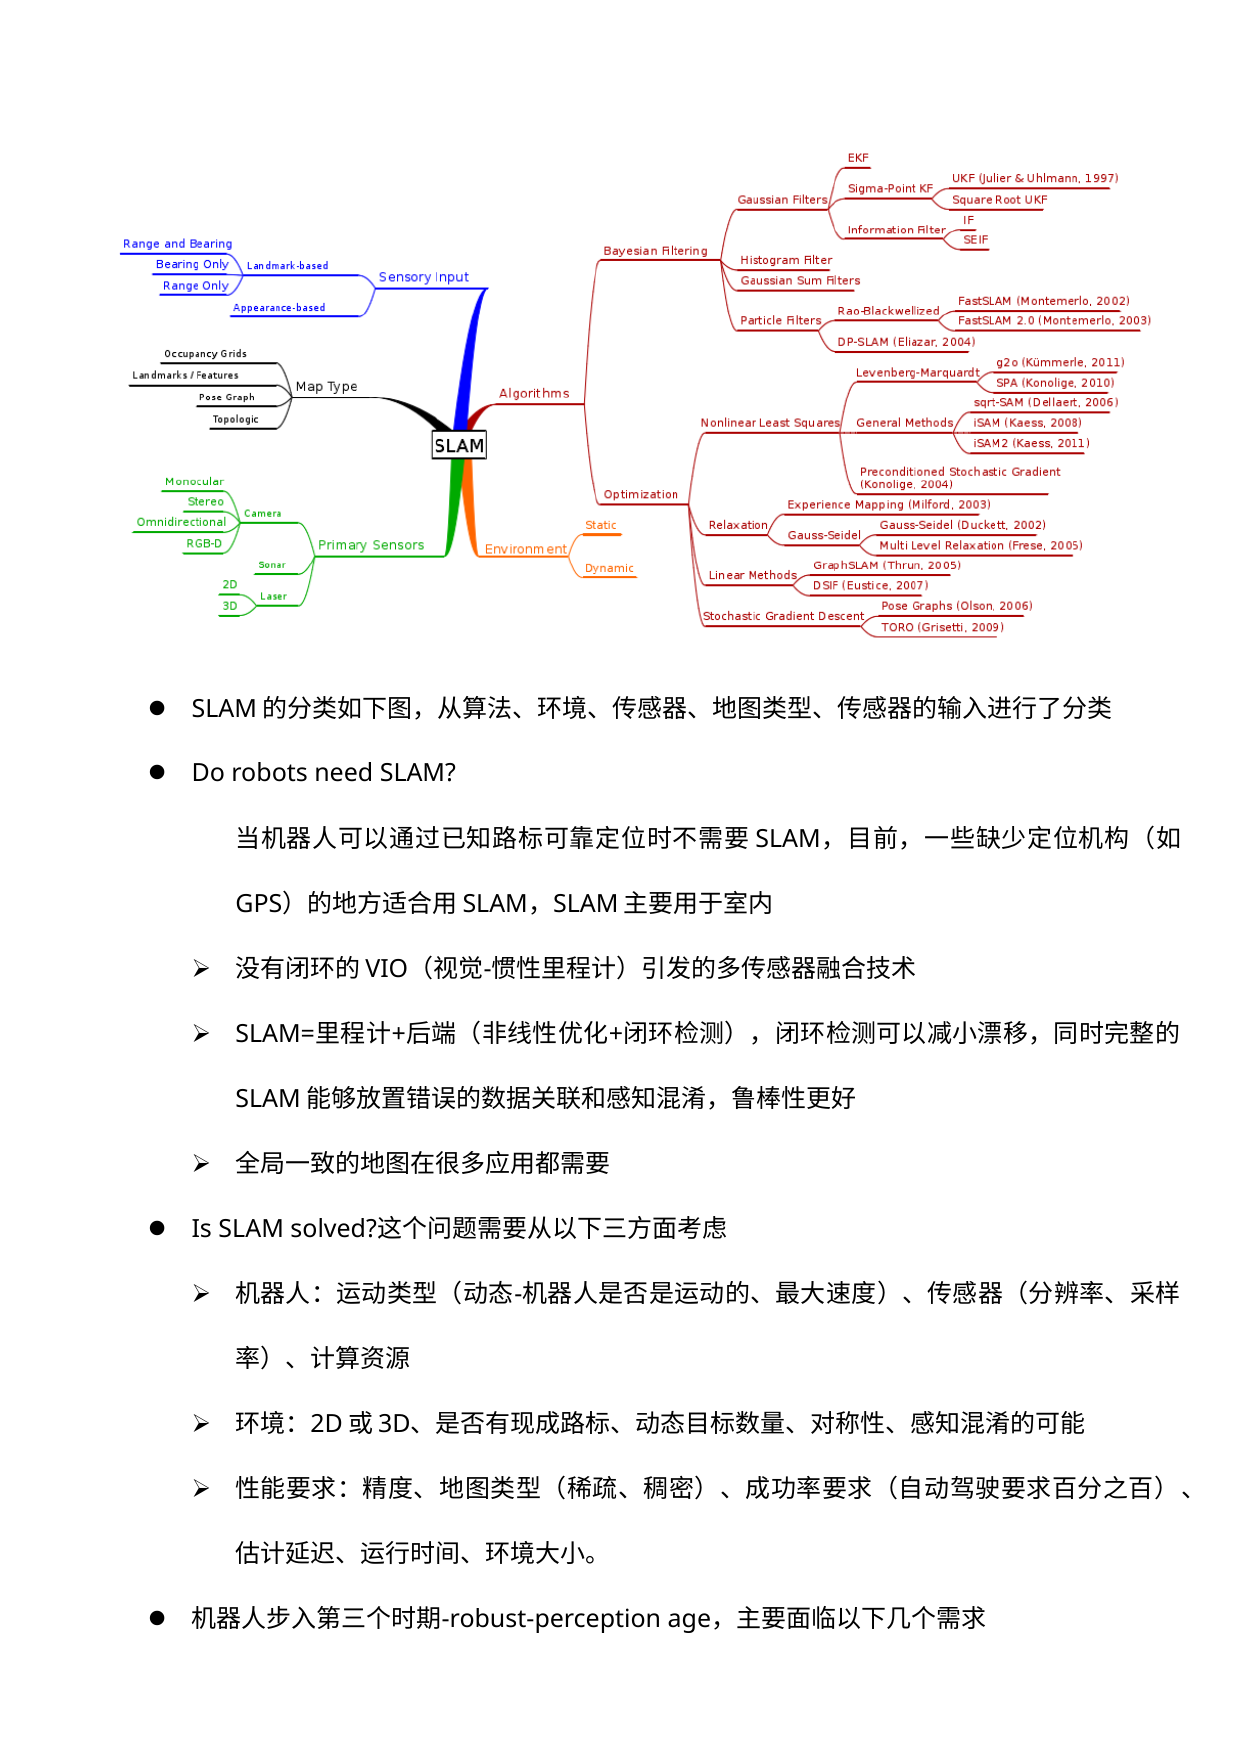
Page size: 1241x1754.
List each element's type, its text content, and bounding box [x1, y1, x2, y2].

list Is SLAM solved?这个问题需要从以下三方面考虑 [148, 1194, 1181, 1259]
list Do robots need SLAM? [148, 739, 1181, 804]
list 当机器人可以通过已知路标可靠定位时不需要SLAM，目前，一些缺少定位机构（如GPS）的地方适合用SLAM，SLAM主要用于室内 [235, 804, 1181, 934]
picture [118, 148, 1153, 647]
list 性能要求：精度、地图类型（稀疏、稠密）、成功率要求（自动驾驶要求百分之百）、估计延迟、运行时间、环境大小。 [191, 1454, 1181, 1584]
list SLAM=里程计+后端（非线性优化+闭环检测），闭环检测可以减小漂移，同时完整的SLAM能够放置错误的数据关联和感知混淆，鲁棒性更好 [191, 999, 1181, 1129]
list 机器人：运动类型（动态-机器人是否是运动的、最大速度）、传感器（分辨率、采样率）、计算资源 [191, 1259, 1181, 1389]
list 没有闭环的VIO（视觉-惯性里程计）引发的多传感器融合技术 [191, 934, 1181, 999]
list 机器人步入第三个时期-robust-perception age，主要面临以下几个需求 [148, 1584, 1181, 1649]
list 环境：2D或3D、是否有现成路标、动态目标数量、对称性、感知混淆的可能 [191, 1389, 1181, 1454]
list 全局一致的地图在很多应用都需要 [191, 1129, 1181, 1194]
